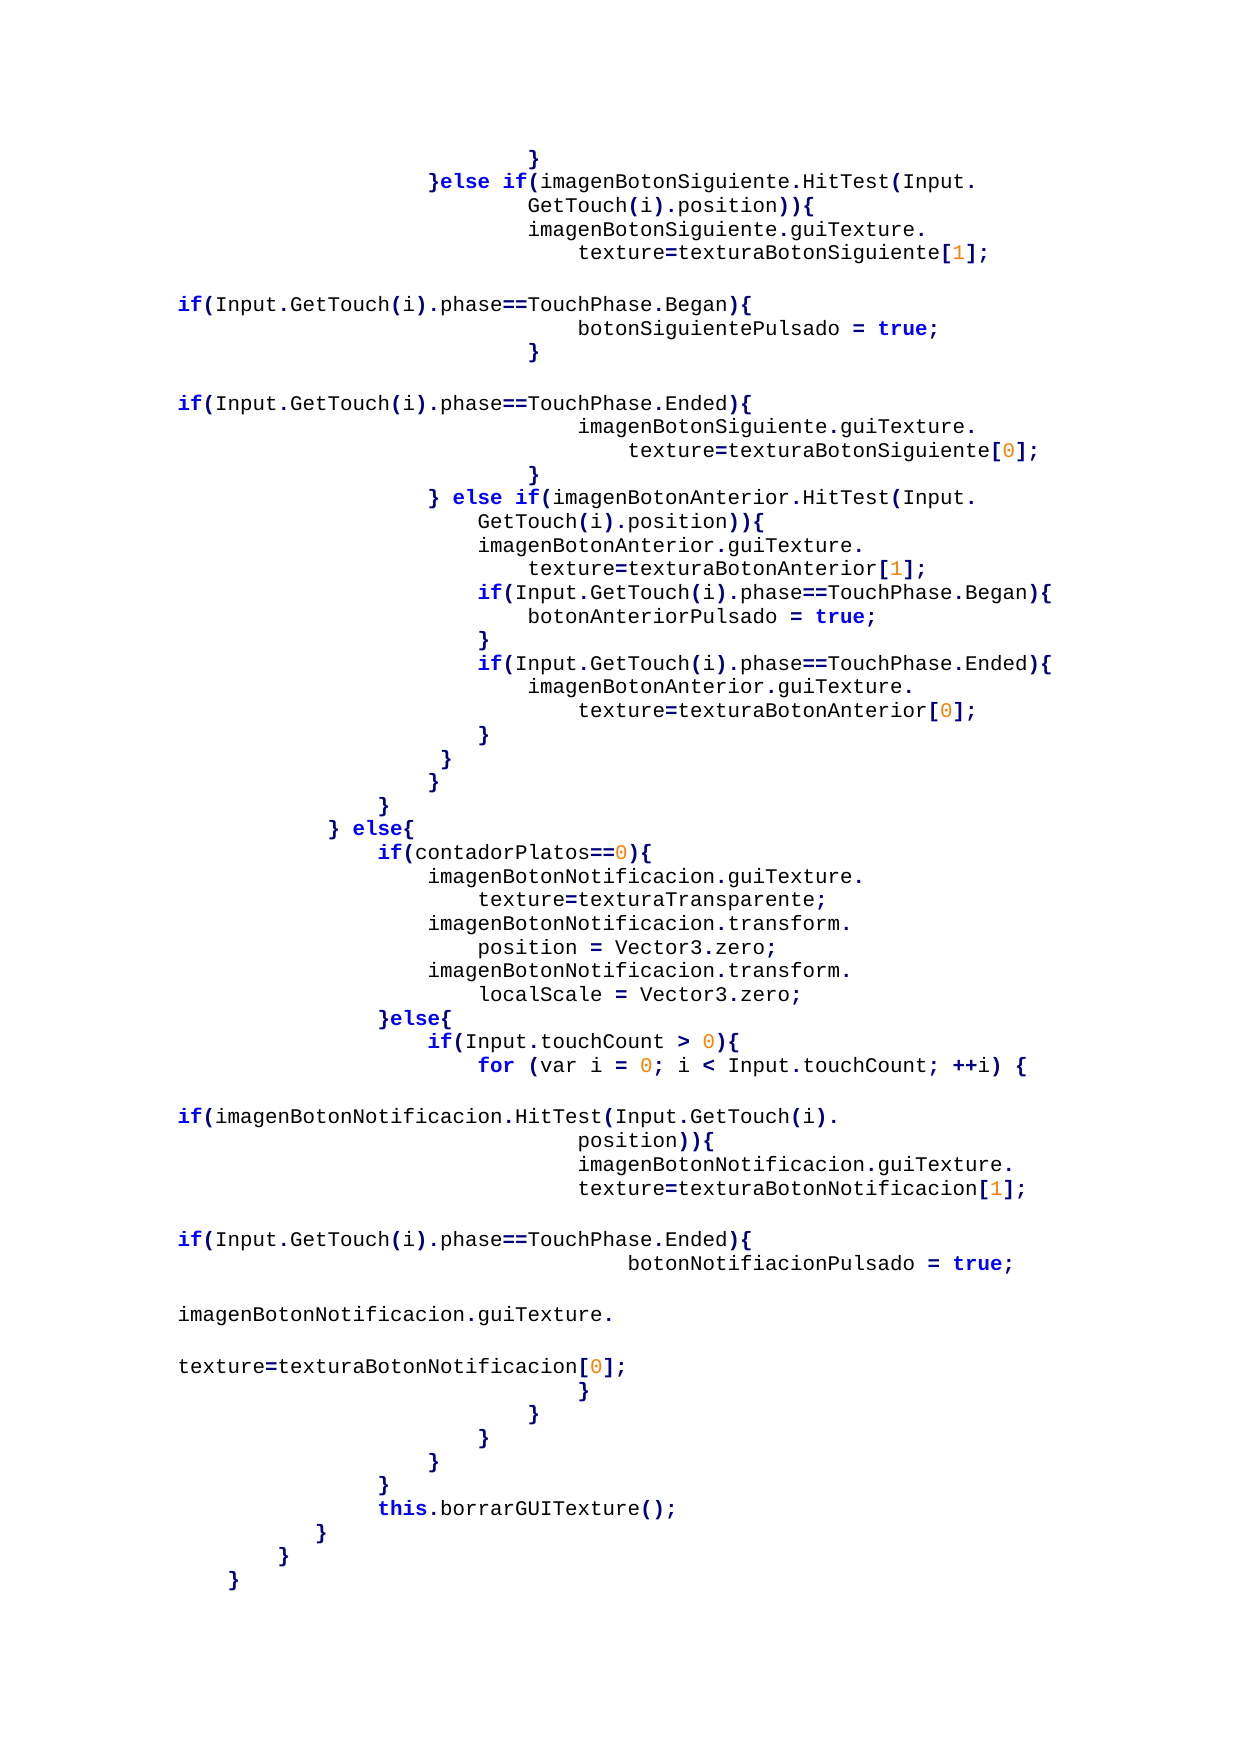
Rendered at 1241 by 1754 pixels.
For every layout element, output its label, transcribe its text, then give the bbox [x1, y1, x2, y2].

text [177, 266, 1063, 317]
text imagenBotonNotificacion.transform. [177, 960, 1063, 984]
text if(contadorPlatos==0){ [177, 842, 1063, 866]
text if(Input.GetTouch(i).phase==TouchPhase.Began){ [177, 582, 1063, 606]
text position = Vector3.zero; [177, 937, 1063, 960]
text GetTouch(i).position)){ [177, 195, 1063, 218]
text } [177, 747, 1063, 771]
text } else{ [177, 818, 1063, 842]
text } [177, 1403, 1063, 1427]
text } [177, 1569, 1063, 1593]
text texture=texturaBotonAnterior[0]; [177, 700, 1063, 724]
text } [177, 724, 1063, 747]
text texture=texturaBotonAnterior[1]; [177, 558, 1063, 582]
text } [177, 1380, 1063, 1403]
text localScale = Vector3.zero; [177, 984, 1063, 1008]
text } else if(imagenBotonAnterior.HitTest(Input. [177, 487, 1063, 511]
text } [177, 1545, 1063, 1569]
text }else if(imagenBotonSiguiente.HitTest(Input. [177, 171, 1063, 195]
text if(Input.GetTouch(i).phase==TouchPhase.Ended){ [177, 365, 1063, 416]
text imagenBotonAnterior.guiTexture. [177, 535, 1063, 558]
text botonSiguientePulsado = true; [177, 317, 1063, 341]
text for (var i = 0; i < Input.touchCount; ++i) { [177, 1055, 1063, 1078]
text texture=texturaTransparente; [177, 889, 1063, 913]
text } [177, 1474, 1063, 1498]
text } [177, 341, 1063, 365]
text if(Input.GetTouch(i).phase==TouchPhase.Ended){ [177, 653, 1063, 677]
text imagenBotonSiguiente.guiTexture. [177, 416, 1063, 440]
text } [177, 771, 1063, 795]
text } [177, 1427, 1063, 1451]
text imagenBotonAnterior.guiTexture. [177, 677, 1063, 700]
text } [177, 629, 1063, 653]
text imagenBotonNotificacion.guiTexture. [177, 1154, 1063, 1177]
text }else{ [177, 1008, 1063, 1031]
text imagenBotonNotificacion.transform. [177, 913, 1063, 937]
text position)){ [177, 1130, 1063, 1154]
text if(imagenBotonNotificacion.HitTest(Input.GetTouch(i). [177, 1078, 1063, 1130]
text imagenBotonNotificacion.guiTexture. [177, 1276, 1063, 1328]
text imagenBotonNotificacion.guiTexture. [177, 866, 1063, 889]
text } [177, 464, 1063, 487]
text } [177, 148, 1063, 171]
text } [177, 1451, 1063, 1474]
text if(Input.GetTouch(i).phase==TouchPhase.Ended){ [177, 1201, 1063, 1253]
text botonAnteriorPulsado = true; [177, 606, 1063, 629]
text botonNotifiacionPulsado = true; [177, 1253, 1063, 1276]
text GetTouch(i).position)){ [177, 511, 1063, 535]
text if(Input.touchCount > 0){ [177, 1031, 1063, 1055]
text imagenBotonSiguiente.guiTexture. [177, 218, 1063, 242]
text texture=texturaBotonNotificacion[0]; [177, 1328, 1063, 1380]
text } [177, 795, 1063, 818]
text texture=texturaBotonSiguiente[0]; [177, 440, 1063, 464]
text this.borrarGUITexture(); [177, 1498, 1063, 1522]
text } [177, 1522, 1063, 1545]
text texture=texturaBotonSiguiente[1]; [177, 242, 1063, 266]
text texture=texturaBotonNotificacion[1]; [177, 1177, 1063, 1201]
